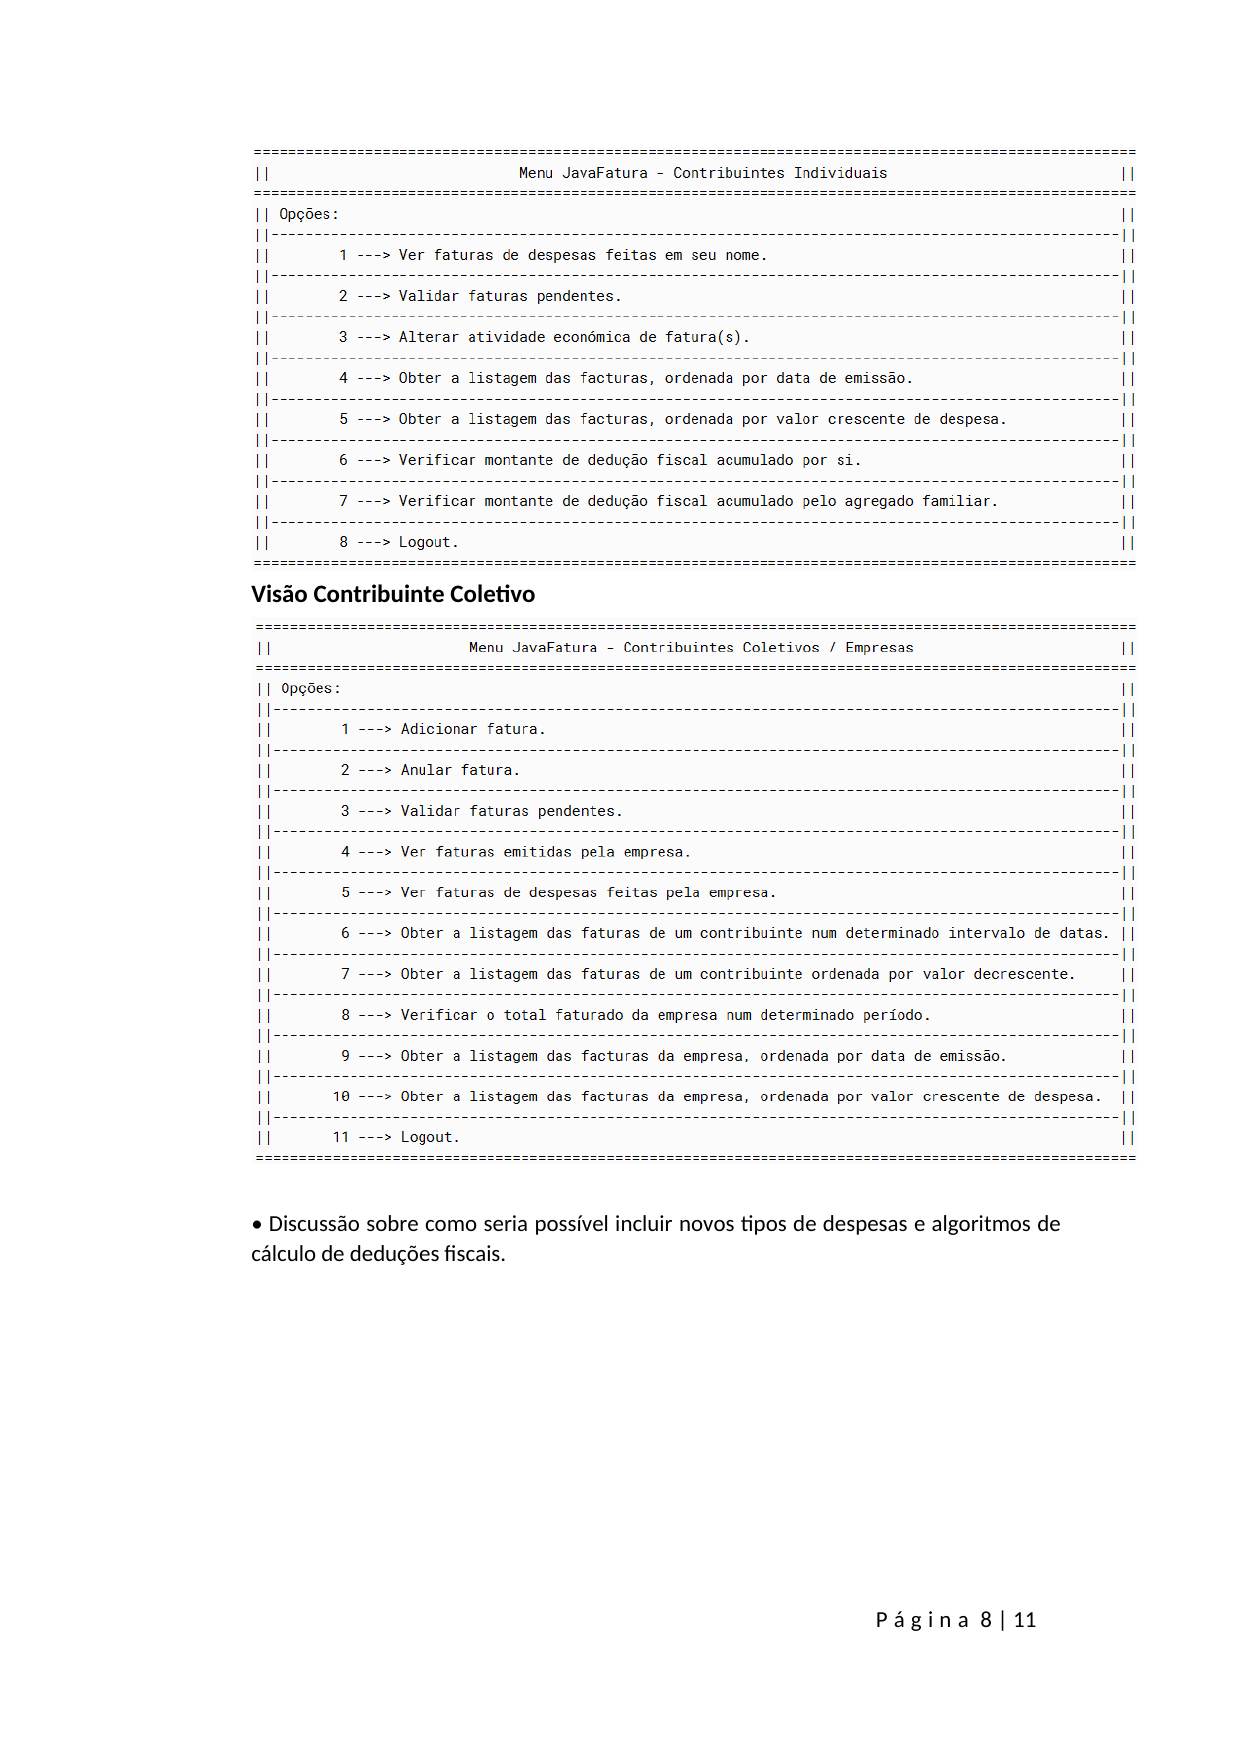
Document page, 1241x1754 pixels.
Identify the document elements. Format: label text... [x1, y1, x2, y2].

picture [251, 147, 1137, 571]
picture [251, 617, 1138, 1164]
text Visão Contribuinte Coletivo [251, 578, 1063, 609]
text • Discussão sobre como seria possível incluir novos tipos de despesas e algoritmos de cálculo de deduções fiscais. [251, 1209, 1063, 1267]
